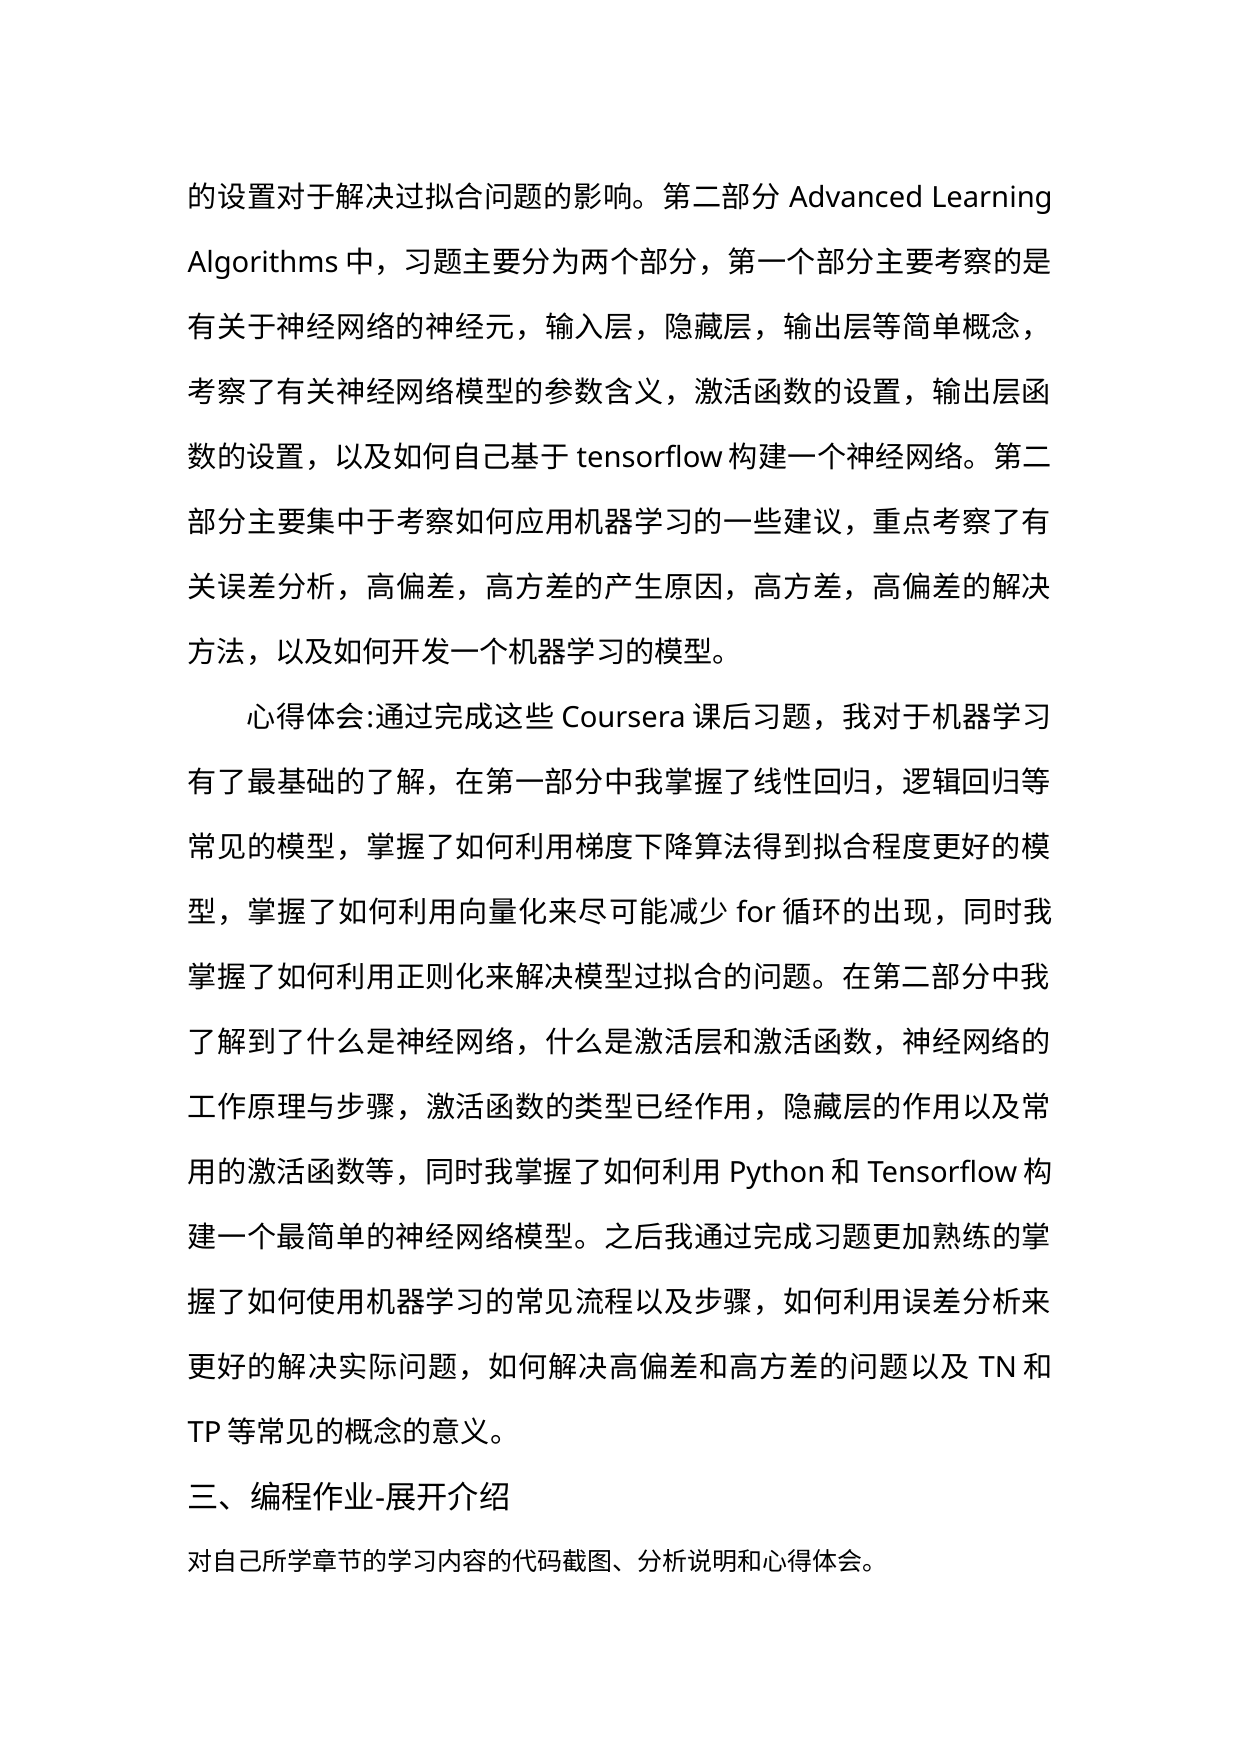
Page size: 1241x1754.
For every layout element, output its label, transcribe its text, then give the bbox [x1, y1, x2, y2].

text 对自己所学章节的学习内容的代码截图、分析说明和心得体会。 [187, 1527, 1053, 1592]
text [187, 162, 1053, 682]
text 心得体会:通过完成这些Coursera课后习题，我对于机器学习有了最基础的了解，在第一部分中我掌握了线性回归，逻辑回归等常见的模型，掌握了如何利用梯度下降算法得到拟合程度更好的模型，掌握了如何利用向量化来尽可能减少for循环的出现，同时我掌握了如何利用正则化来解决模型过拟合的问题。在第二部分中我了解到了什么是神经网络，什么是激活层和激活函数，神经网络的工作原理与步骤，激活函数的类型已经作用，隐藏层的作用以及常用的激活函数等，同时我掌握了如何利用Python和Tensorflow构建一个最简单的神经网络模型。之后我通过完成习题更加熟练的掌握了如何使用机器学习的常见流程以及步骤，如何利用误差分析来更好的解决实际问题，如何解决高偏差和高方差的问题以及TN和TP等常见的概念的意义。 [187, 682, 1053, 1462]
text 三、编程作业-展开介绍 [187, 1462, 1053, 1527]
